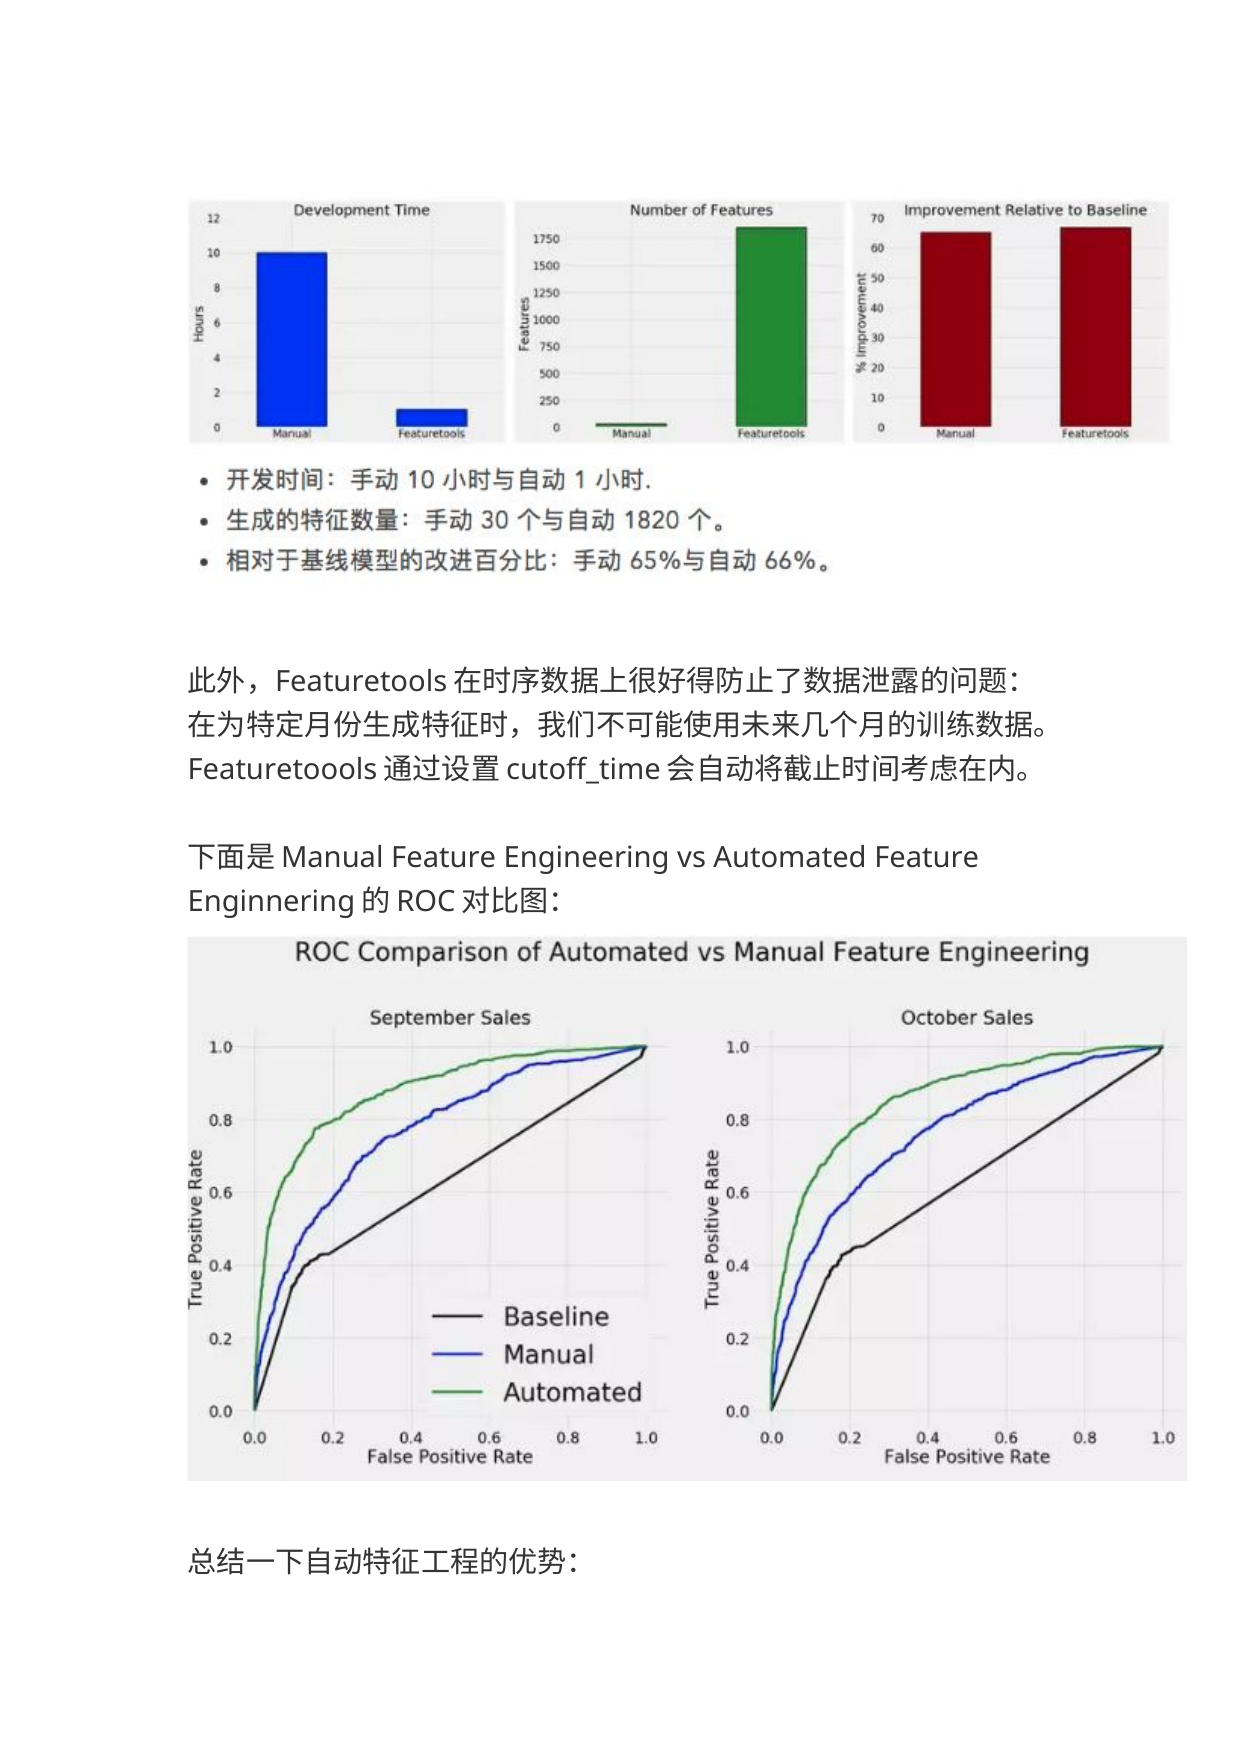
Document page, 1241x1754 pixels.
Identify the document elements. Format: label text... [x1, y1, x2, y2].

text 总结一下自动特征工程的优势： [187, 1538, 1053, 1582]
picture [187, 180, 1187, 605]
text 下面是Manual Feature Engineering vs Automated Feature Enginnering的ROC对比图： [187, 833, 1053, 921]
text 此外，Featuretools在时序数据上很好得防止了数据泄露的问题：在为特定月份生成特征时，我们不可能使用未来几个月的训练数据。Featuretoools通过设置cutoff_time会自动将截止时间考虑在内。 [187, 657, 1053, 789]
picture [187, 934, 1187, 1481]
